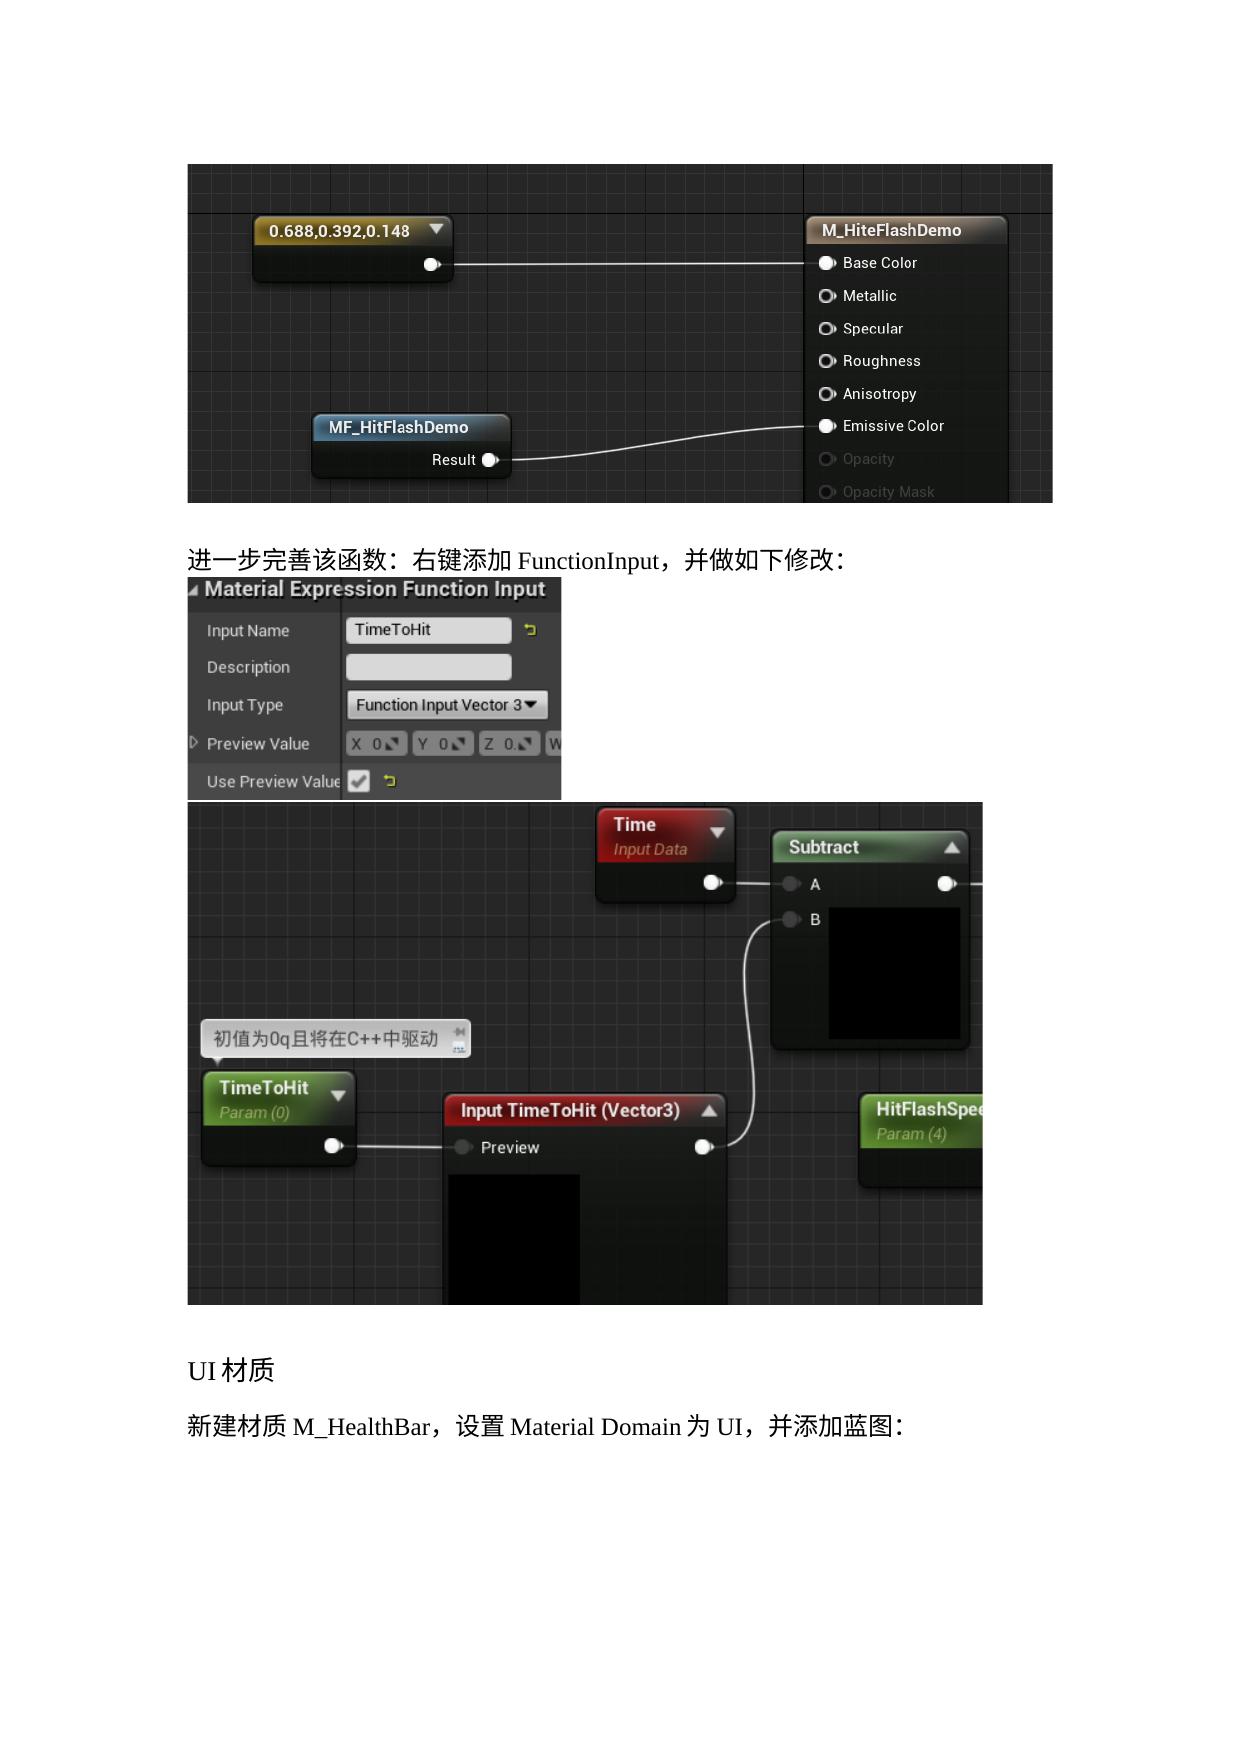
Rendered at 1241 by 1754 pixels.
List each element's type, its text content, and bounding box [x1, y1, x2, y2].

picture [187, 164, 1053, 503]
text 进一步完善该函数：右键添加FunctionInput，并做如下修改： [187, 539, 1053, 577]
text 新建材质M_HealthBar，设置Material Domain为UI，并添加蓝图： [187, 1406, 1053, 1444]
picture [187, 577, 562, 800]
subtitle UI材质 [187, 1331, 1053, 1406]
picture [187, 802, 983, 1305]
